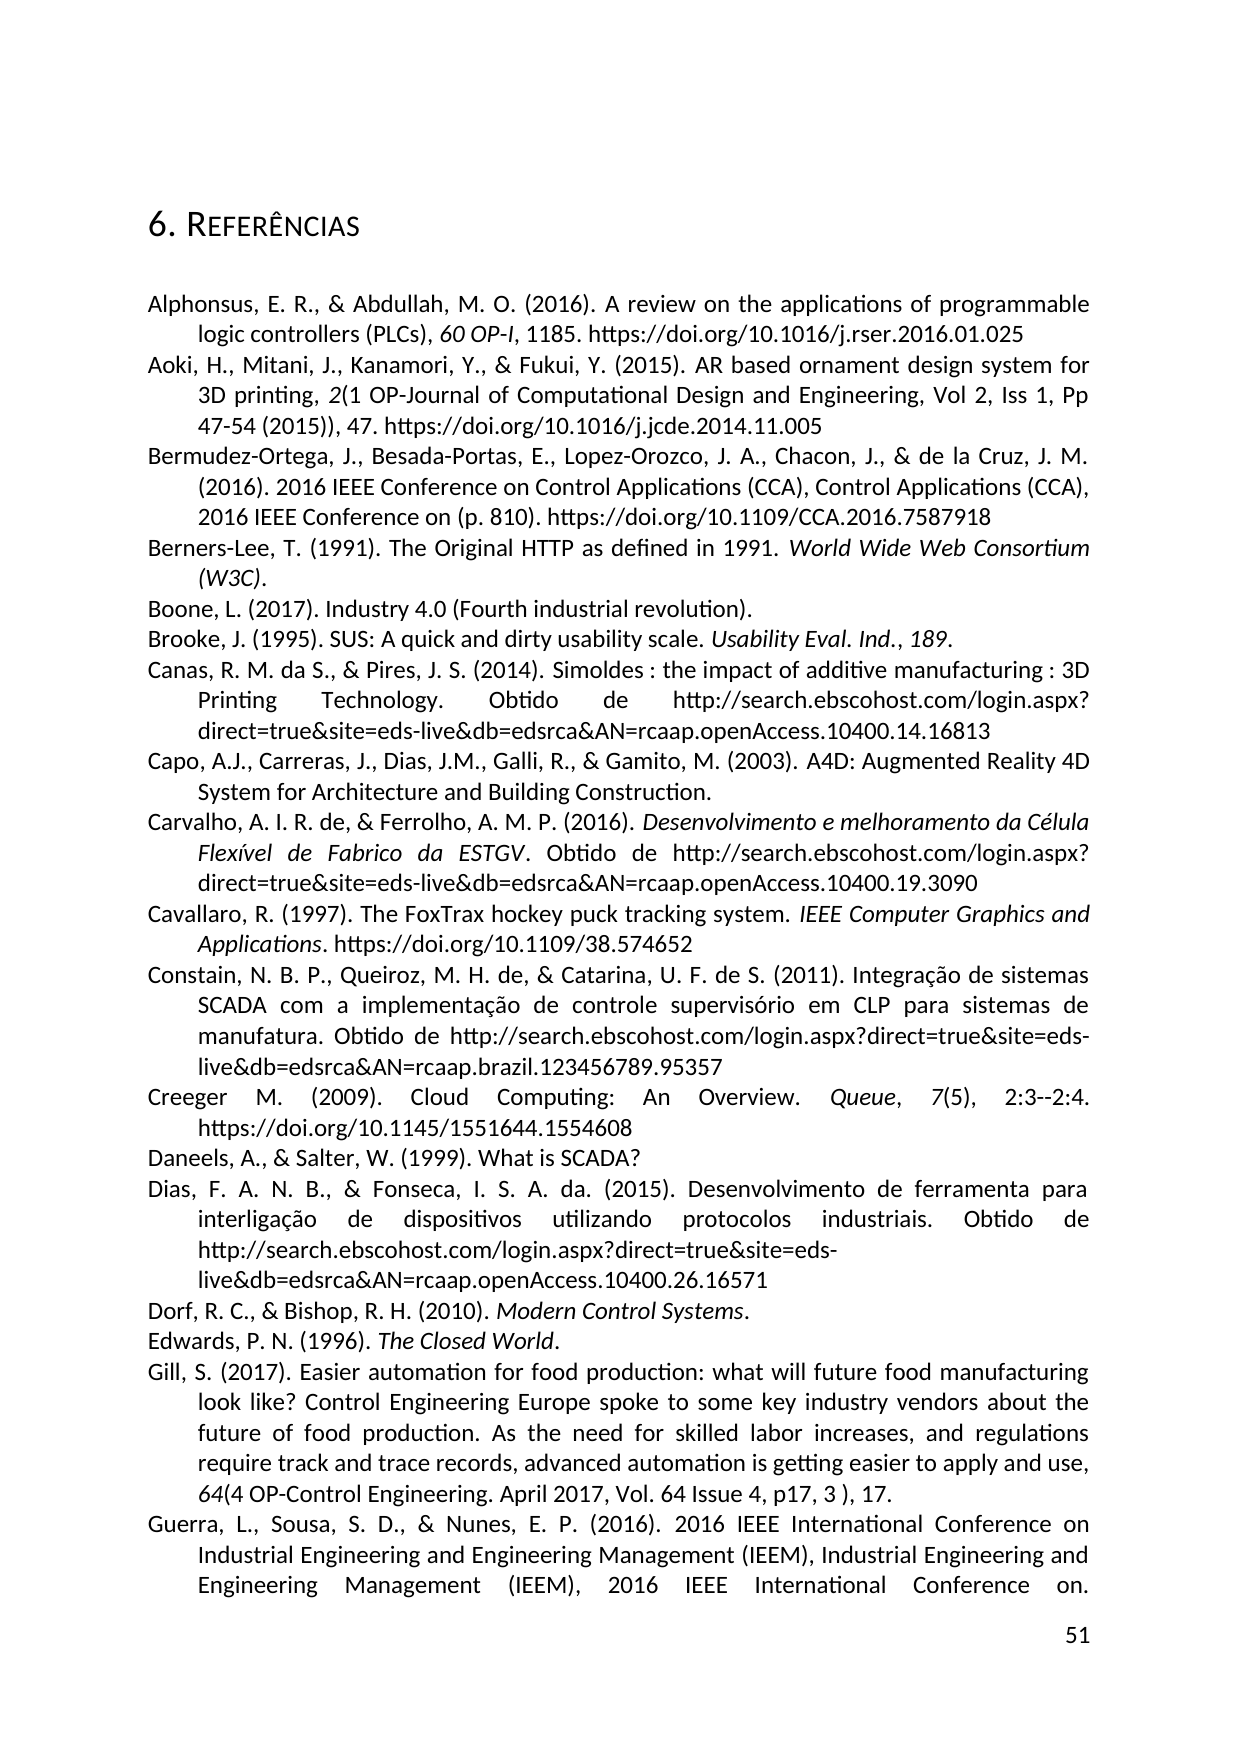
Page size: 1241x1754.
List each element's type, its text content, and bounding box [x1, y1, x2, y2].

text Constain, N. B. P., Queiroz, M. H. de, & Catarina, U. F. de S. (2011). Integração de sistemas SCADA com a implementação de controle supervisório em CLP para sistemas de manufatura. Obtido de http://search.ebscohost.com/login.aspx?direct=true&site=eds-live&db=edsrca&AN=rcaap.brazil.123456789.95357 [148, 959, 1090, 1081]
text Brooke, J. (1995). SUS: A quick and dirty usability scale. Usability Eval. Ind., 189. [148, 623, 1090, 654]
text Cavallaro, R. (1997). The FoxTrax hockey puck tracking system. IEEE Computer Graphics and Applications. https://doi.org/10.1109/38.574652 [148, 898, 1090, 959]
text Canas, R. M. da S., & Pires, J. S. (2014). Simoldes : the impact of additive manufacturing : 3D Printing Technology. Obtido de http://search.ebscohost.com/login.aspx?direct=true&site=eds-live&db=edsrca&AN=rcaap.openAccess.10400.14.16813 [148, 654, 1090, 746]
text Alphonsus, E. R., & Abdullah, M. O. (2016). A review on the applications of programmable logic controllers (PLCs), 60 OP-I, 1185. https://doi.org/10.1016/j.rser.2016.01.025 [148, 288, 1090, 349]
text Daneels, A., & Salter, W. (1999). What is SCADA? [148, 1142, 1090, 1173]
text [148, 1508, 1090, 1600]
text Dias, F. A. N. B., & Fonseca, I. S. A. da. (2015). Desenvolvimento de ferramenta para interligação de dispositivos utilizando protocolos industriais. Obtido de http://search.ebscohost.com/login.aspx?direct=true&site=eds-live&db=edsrca&AN=rcaap.openAccess.10400.26.16571 [148, 1173, 1090, 1295]
text Gill, S. (2017). Easier automation for food production: what will future food manufacturing look like? Control Engineering Europe spoke to some key industry vendors about the future of food production. As the need for skilled labor increases, and regulations require track and trace records, advanced automation is getting easier to apply and use, 64(4 OP-Control Engineering. April 2017, Vol. 64 Issue 4, p17, 3 ), 17. [148, 1356, 1090, 1508]
text Capo, A.J., Carreras, J., Dias, J.M., Galli, R., & Gamito, M. (2003). A4D: Augmented Reality 4D System for Architecture and Building Construction. [148, 746, 1090, 807]
text Aoki, H., Mitani, J., Kanamori, Y., & Fukui, Y. (2015). AR based ornament design system for 3D printing, 2(1 OP-Journal of Computational Design and Engineering, Vol 2, Iss 1, Pp 47-54 (2015)), 47. https://doi.org/10.1016/j.jcde.2014.11.005 [148, 349, 1090, 440]
text Creeger M. (2009). Cloud Computing: An Overview. Queue, 7(5), 2:3--2:4. https://doi.org/10.1145/1551644.1554608 [148, 1081, 1090, 1142]
text Carvalho, A. I. R. de, & Ferrolho, A. M. P. (2016). Desenvolvimento e melhoramento da Célula Flexível de Fabrico da ESTGV. Obtido de http://search.ebscohost.com/login.aspx?direct=true&site=eds-live&db=edsrca&AN=rcaap.openAccess.10400.19.3090 [148, 807, 1090, 898]
text Bermudez-Ortega, J., Besada-Portas, E., Lopez-Orozco, J. A., Chacon, J., & de la Cruz, J. M. (2016). 2016 IEEE Conference on Control Applications (CCA), Control Applications (CCA), 2016 IEEE Conference on (p. 810). https://doi.org/10.1109/CCA.2016.7587918 [148, 440, 1090, 532]
text Edwards, P. N. (1996). The Closed World. [148, 1325, 1090, 1356]
text Boone, L. (2017). Industry 4.0 (Fourth industrial revolution). [148, 593, 1090, 623]
subtitle 6. Referências [148, 200, 1090, 246]
text Dorf, R. C., & Bishop, R. H. (2010). Modern Control Systems. [148, 1295, 1090, 1325]
text Berners-Lee, T. (1991). The Original HTTP as defined in 1991. World Wide Web Consortium (W3C). [148, 532, 1090, 593]
